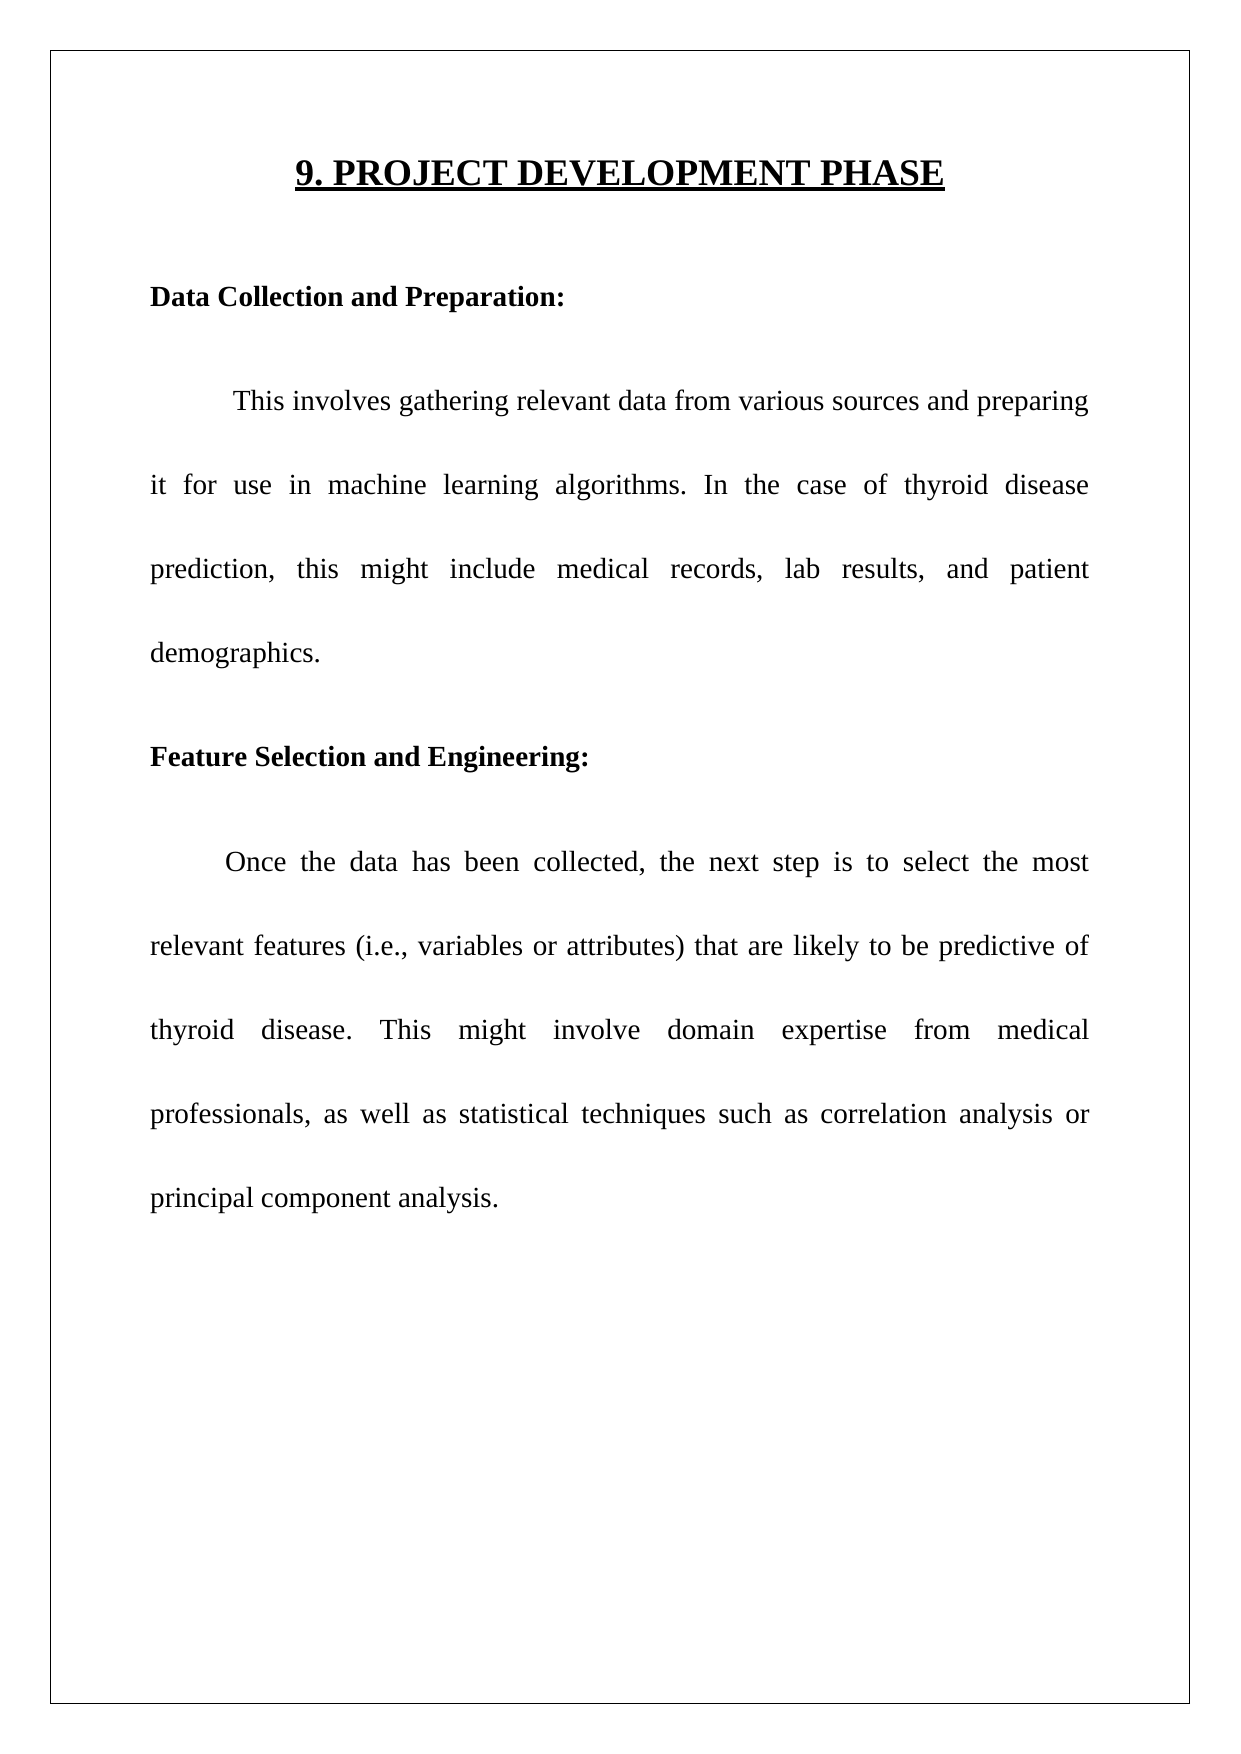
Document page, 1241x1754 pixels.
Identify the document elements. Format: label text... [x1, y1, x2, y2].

text Data Collection and Preparation: [150, 279, 1090, 312]
text 9. PROJECT DEVELOPMENT PHASE [150, 150, 1090, 193]
text Once the data has been collected, the next step is to select the most relevant features (i.e., variables or attributes) that are likely to be predictive of thyroid disease. This might involve domain expertise from medical professionals, as well as statistical techniques such as correlation analysis or principal component analysis. [150, 844, 1090, 1213]
text Feature Selection and Engineering: [150, 739, 1090, 773]
text This involves gathering relevant data from various sources and preparing it for use in machine learning algorithms. In the case of thyroid disease prediction, this might include medical records, lab results, and patient demographics. [150, 383, 1090, 668]
